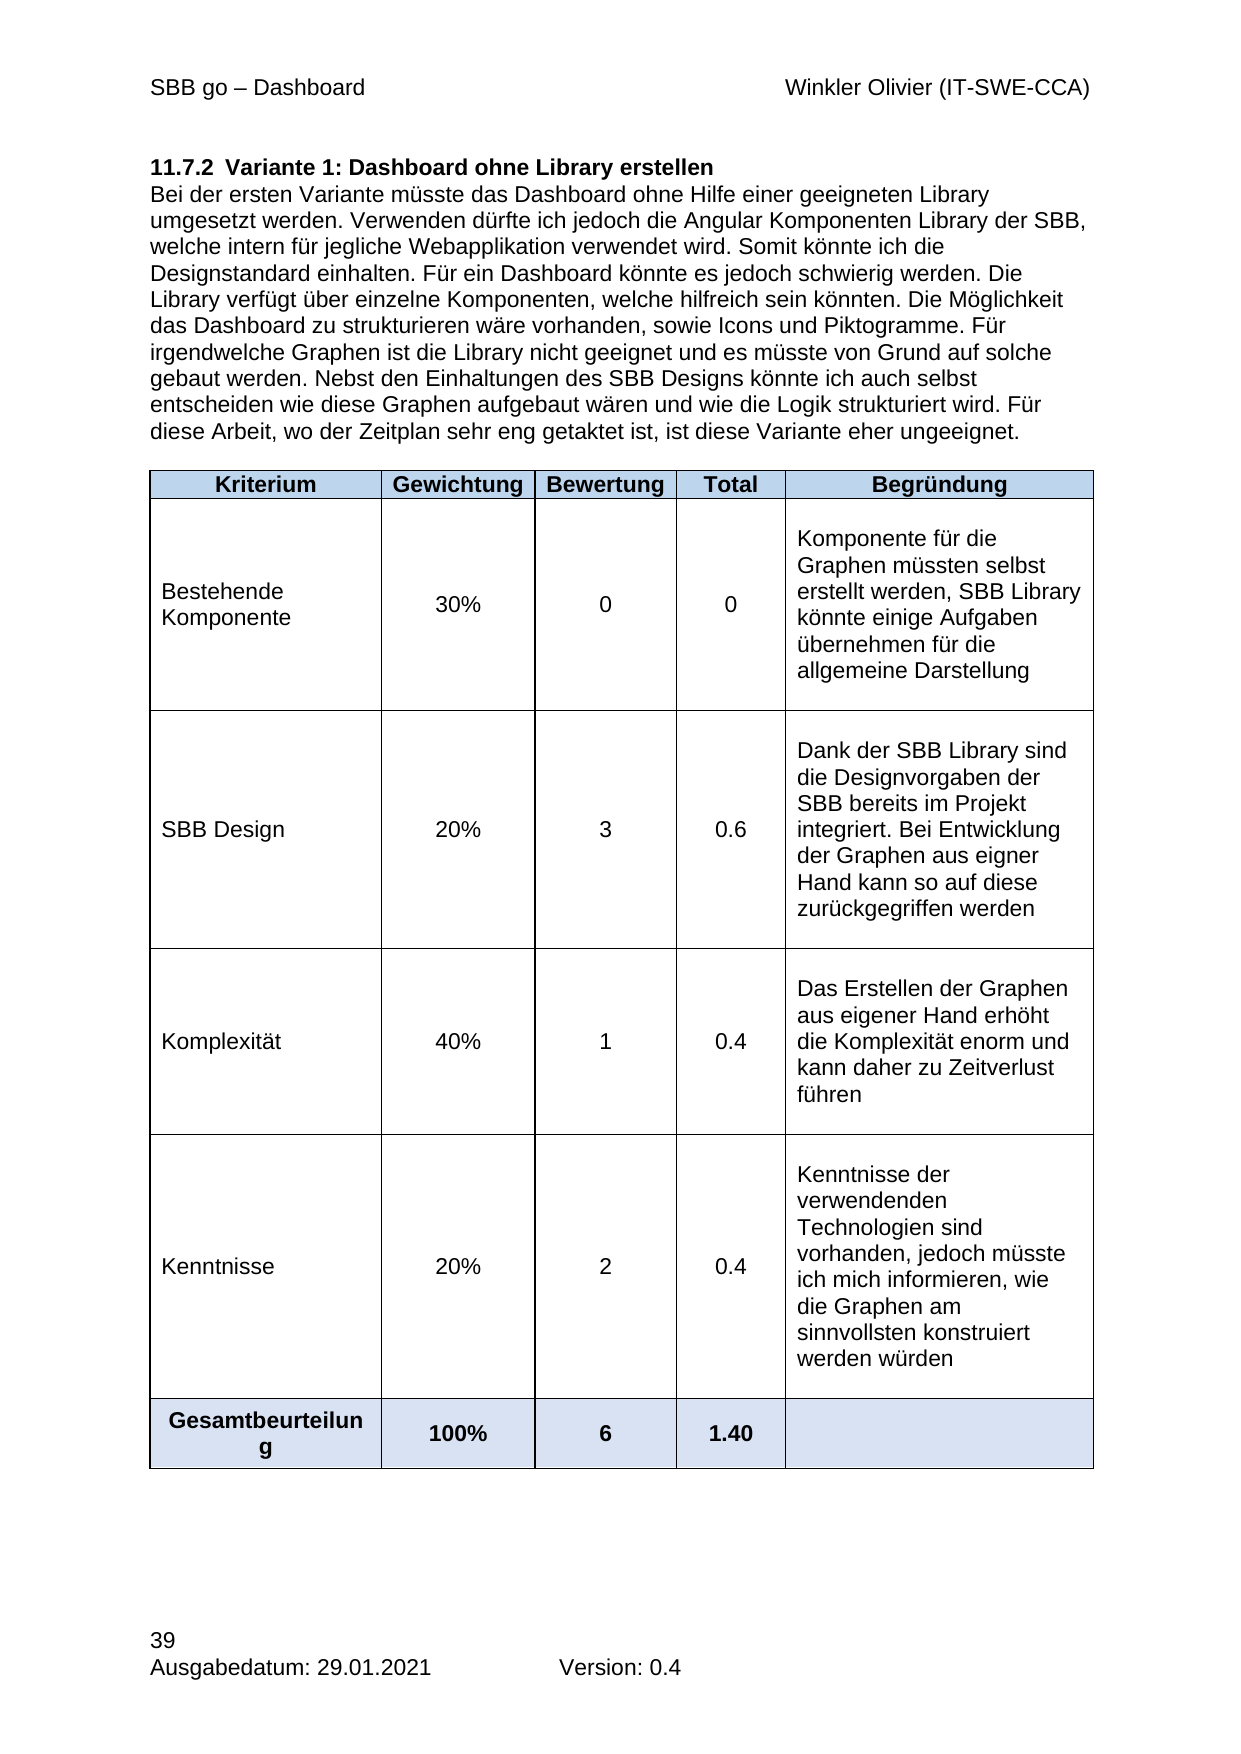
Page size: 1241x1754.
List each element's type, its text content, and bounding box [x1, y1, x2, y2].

table_header Total [677, 471, 785, 498]
table_cell Dank der SBB Library sind die Designvorgaben der SBB bereits im Projekt integriert. Bei Entwicklung der Graphen aus eigner Hand kann so auf diese zurückgegriffen werden [786, 711, 1093, 948]
table_header Gewichtung [382, 471, 534, 498]
table_cell 2 [536, 1135, 676, 1398]
table_cell 0.6 [677, 711, 785, 948]
table_cell Bestehende Komponente [151, 499, 381, 710]
table_cell Komplexität [151, 949, 381, 1133]
table_cell 1 [536, 949, 676, 1133]
table_cell 20% [382, 711, 534, 948]
table_cell 0 [677, 499, 785, 710]
table_cell Komponente für die Graphen müssten selbst erstellt werden, SBB Library könnte einige Aufgaben übernehmen für die allgemeine Darstellung [786, 499, 1093, 710]
table_cell Kenntnisse [151, 1135, 381, 1398]
table_cell 100% [382, 1399, 534, 1467]
table_cell SBB Design [151, 711, 381, 948]
table_header Kriterium [151, 471, 381, 498]
table_cell 0 [536, 499, 676, 710]
table_cell 1.40 [677, 1399, 785, 1467]
table_cell 0.4 [677, 1135, 785, 1398]
table_cell 0.4 [677, 949, 785, 1133]
subtitle Variante 1: Dashboard ohne Library erstellen [150, 154, 1090, 181]
table_cell 40% [382, 949, 534, 1133]
table_cell Das Erstellen der Graphen aus eigener Hand erhöht die Komplexität enorm und kann daher zu Zeitverlust führen [786, 949, 1093, 1133]
text Bei der ersten Variante müsste das Dashboard ohne Hilfe einer geeigneten Library umgesetzt werden. Verwenden dürfte ich jedoch die Angular Komponenten Library der SBB, welche intern für jegliche Webapplikation verwendet wird. Somit könnte ich die Designstandard einhalten. Für ein Dashboard könnte es jedoch schwierig werden. Die Library verfügt über einzelne Komponenten, welche hilfreich sein könnten. Die Möglichkeit das Dashboard zu strukturieren wäre vorhanden, sowie Icons und Piktogramme. Für irgendwelche Graphen ist die Library nicht geeignet und es müsste von Grund auf solche gebaut werden. Nebst den Einhaltungen des SBB Designs könnte ich auch selbst entscheiden wie diese Graphen aufgebaut wären und wie die Logik strukturiert wird. Für diese Arbeit, wo der Zeitplan sehr eng getaktet ist, ist diese Variante eher ungeeignet. [150, 181, 1090, 444]
table_header Bewertung [536, 471, 676, 498]
table_cell Kenntnisse der verwendenden Technologien sind vorhanden, jedoch müsste ich mich informieren, wie die Graphen am sinnvollsten konstruiert werden würden [786, 1135, 1093, 1398]
table_cell 20% [382, 1135, 534, 1398]
table_header Begründung [786, 471, 1093, 498]
table_cell 3 [536, 711, 676, 948]
table_cell 6 [536, 1399, 676, 1467]
table_cell [786, 1399, 1093, 1467]
table_cell 30% [382, 499, 534, 710]
table_cell Gesamtbeurteilung [151, 1399, 381, 1467]
